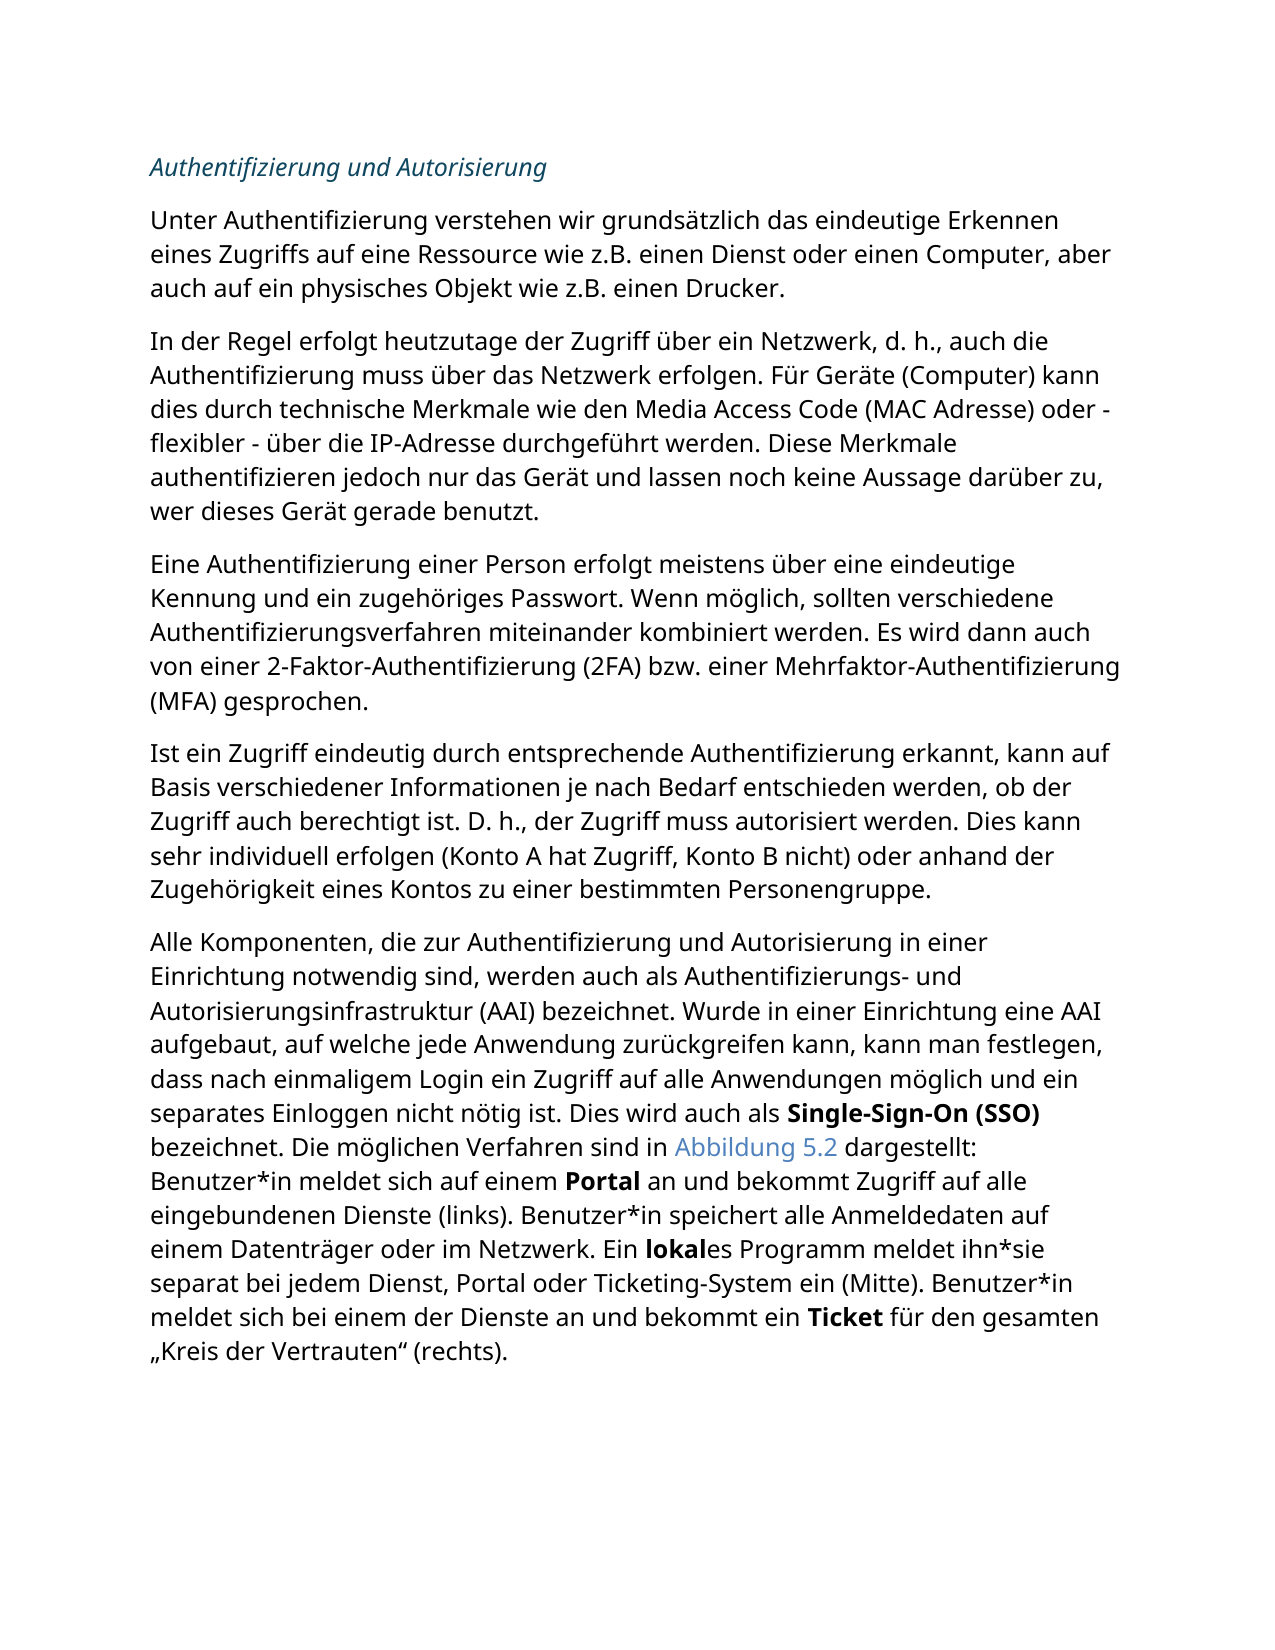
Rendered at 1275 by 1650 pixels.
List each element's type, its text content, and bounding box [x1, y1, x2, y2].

text In der Regel erfolgt heutzutage der Zugriff über ein Netzwerk, d. h., auch die Authentifizierung muss über das Netzwerk erfolgen. Für Geräte (Computer) kann dies durch technische Merkmale wie den Media Access Code (MAC Adresse) oder - flexibler - über die IP-Adresse durchgeführt werden. Diese Merkmale authentifizieren jedoch nur das Gerät und lassen noch keine Aussage darüber zu, wer dieses Gerät gerade benutzt. [150, 324, 1125, 528]
subtitle Authentifizierung und Autorisierung [150, 150, 1125, 184]
text Ist ein Zugriff eindeutig durch entsprechende Authentifizierung erkannt, kann auf Basis verschiedener Informationen je nach Bedarf entschieden werden, ob der Zugriff auch berechtigt ist. D. h., der Zugriff muss autorisiert werden. Dies kann sehr individuell erfolgen (Konto A hat Zugriff, Konto B nicht) oder anhand der Zugehörigkeit eines Kontos zu einer bestimmten Personengruppe. [150, 736, 1125, 906]
text Unter Authentifizierung verstehen wir grundsätzlich das eindeutige Erkennen eines Zugriffs auf eine Ressource wie z.B. einen Dienst oder einen Computer, aber auch auf ein physisches Objekt wie z.B. einen Drucker. [150, 203, 1125, 305]
text Eine Authentifizierung einer Person erfolgt meistens über eine eindeutige Kennung und ein zugehöriges Passwort. Wenn möglich, sollten verschiedene Authentifizierungsverfahren miteinander kombiniert werden. Es wird dann auch von einer 2-Faktor-Authentifizierung (2FA) bzw. einer Mehrfaktor-Authentifizierung (MFA) gesprochen. [150, 547, 1125, 717]
text Alle Komponenten, die zur Authentifizierung und Autorisierung in einer Einrichtung notwendig sind, werden auch als Authentifizierungs- und Autorisierungsinfrastruktur (AAI) bezeichnet. Wurde in einer Einrichtung eine AAI aufgebaut, auf welche jede Anwendung zurückgreifen kann, kann man festlegen, dass nach einmaligem Login ein Zugriff auf alle Anwendungen möglich und ein separates Einloggen nicht nötig ist. Dies wird auch als Single-Sign-On (SSO) bezeichnet. Die möglichen Verfahren sind in Abbildung 5.2 dargestellt: Benutzer*in meldet sich auf einem Portal an und bekommt Zugriff auf alle eingebundenen Dienste (links). Benutzer*in speichert alle Anmeldedaten auf einem Datenträger oder im Netzwerk. Ein lokales Programm meldet ihn*sie separat bei jedem Dienst, Portal oder Ticketing-System ein (Mitte). Benutzer*in meldet sich bei einem der Dienste an und bekommt ein Ticket für den gesamten „Kreis der Vertrauten“ (rechts). [150, 925, 1125, 1368]
